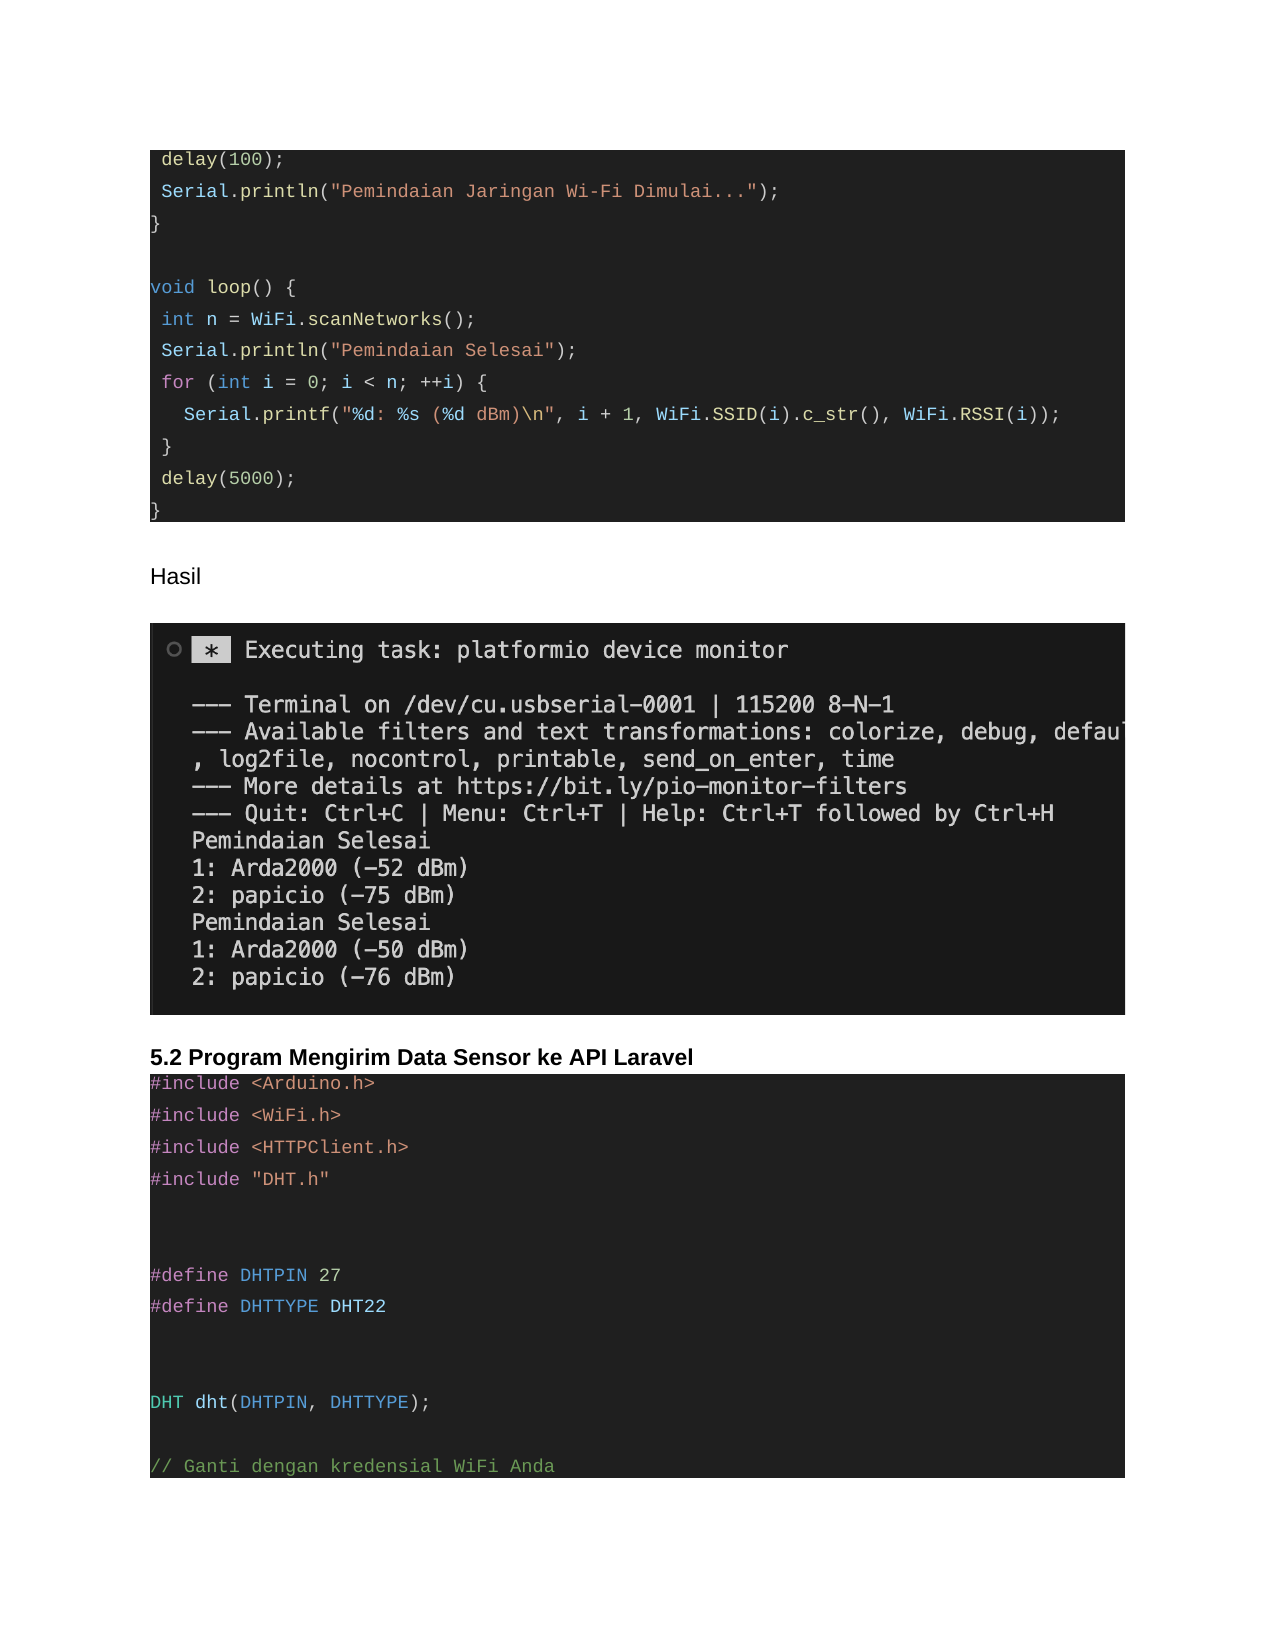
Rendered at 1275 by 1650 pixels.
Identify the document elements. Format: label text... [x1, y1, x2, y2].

text #include <HTTPClient.h> [150, 1138, 1125, 1159]
text #include <Arduino.h> [150, 1074, 1125, 1095]
text for (int i = 0; i < n; ++i) { [150, 373, 1125, 394]
text #define DHTTYPE DHT22 [150, 1297, 1125, 1318]
text Serial.printf("%d: %s (%d dBm)\n", i + 1, WiFi.SSID(i).c_str(), WiFi.RSSI(i)); [150, 405, 1125, 426]
subtitle 5.2 Program Mengirim Data Sensor ke API Laravel [150, 1044, 1125, 1070]
text Hasil [150, 563, 1125, 589]
text } [150, 501, 1125, 522]
text Serial.println("Pemindaian Jaringan Wi-Fi Dimulai..."); [150, 182, 1125, 203]
text void loop() { [150, 277, 1125, 299]
text } [150, 437, 1125, 458]
text delay(100); [150, 150, 1125, 171]
text Serial.println("Pemindaian Selesai"); [150, 341, 1125, 362]
picture [150, 623, 1125, 1015]
text #include <WiFi.h> [150, 1106, 1125, 1127]
text int n = WiFi.scanNetworks(); [150, 309, 1125, 331]
text delay(5000); [150, 469, 1125, 490]
text #include "DHT.h" [150, 1170, 1125, 1191]
text } [150, 214, 1125, 235]
text // Ganti dengan kredensial WiFi Anda [150, 1457, 1125, 1478]
text DHT dht(DHTPIN, DHTTYPE); [150, 1393, 1125, 1414]
text #define DHTPIN 27 [150, 1265, 1125, 1287]
